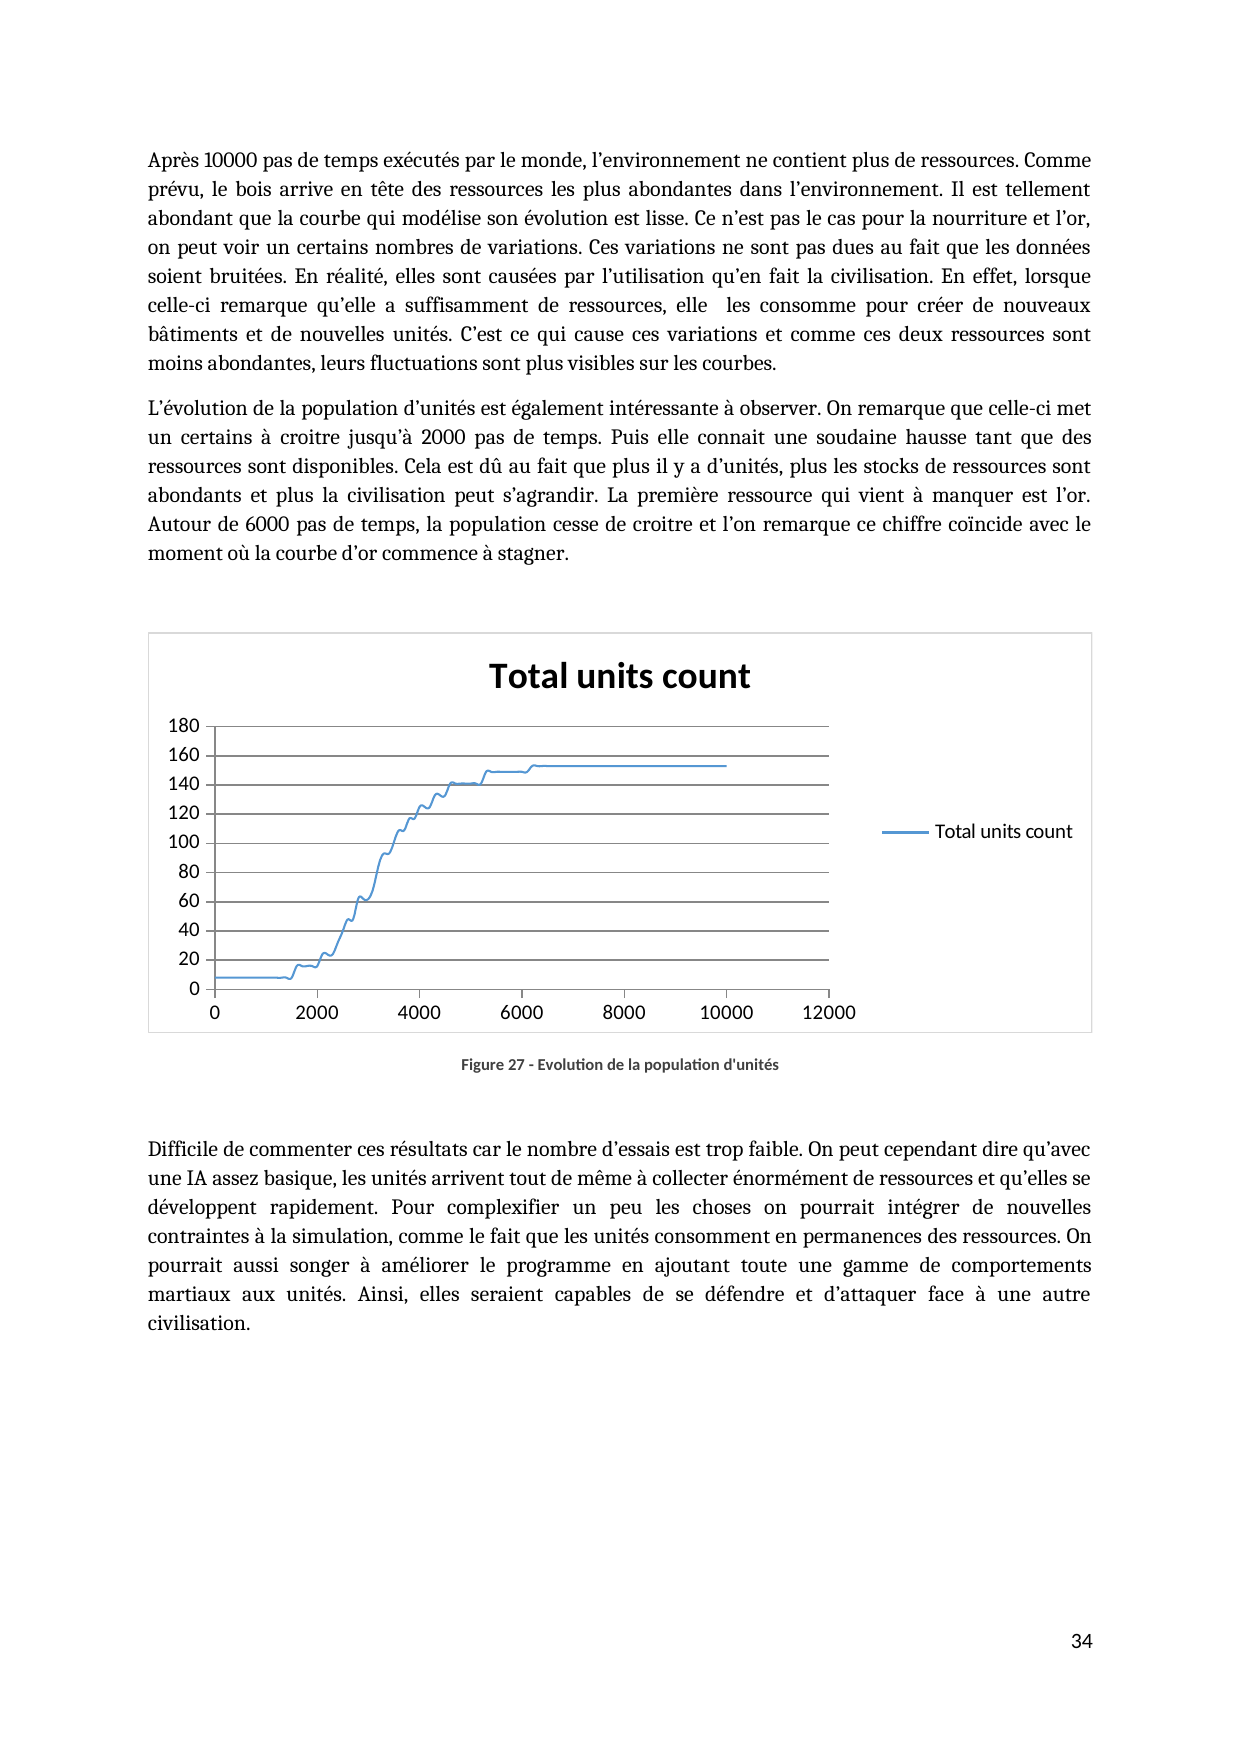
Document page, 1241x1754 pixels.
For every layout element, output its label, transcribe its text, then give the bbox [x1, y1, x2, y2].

text L’évolution de la population d’unités est également intéressante à observer. On remarque que celle-ci met un certains à croitre jusqu’à 2000 pas de temps. Puis elle connait une soudaine hausse tant que des ressources sont disponibles. Cela est dû au fait que plus il y a d’unités, plus les stocks de ressources sont abondants et plus la civilisation peut s’agrandir. La première ressource qui vient à manquer est l’or. Autour de 6000 pas de temps, la population cesse de croitre et l’on remarque ce chiffre coïncide avec le moment où la courbe d’or commence à stagner. [148, 396, 1093, 566]
text Difficile de commenter ces résultats car le nombre d’essais est trop faible. On peut cependant dire qu’avec une IA assez basique, les unités arrivent tout de même à collecter énormément de ressources et qu’elles se développent rapidement. Pour complexifier un peu les choses on pourrait intégrer de nouvelles contraintes à la simulation, comme le fait que les unités consomment en permanences des ressources. On pourrait aussi songer à améliorer le programme en ajoutant toute une gamme de comportements martiaux aux unités. Ainsi, elles seraient capables de se défendre et d’attaquer face à une autre civilisation. [148, 1136, 1093, 1335]
text Après 10000 pas de temps exécutés par le monde, l’environnement ne contient plus de ressources. Comme prévu, le bois arrive en tête des ressources les plus abondantes dans l’environnement. Il est tellement abondant que la courbe qui modélise son évolution est lisse. Ce n’est pas le cas pour la nourriture et l’or, on peut voir un certains nombres de variations. Ces variations ne sont pas dues au fait que les données soient bruitées. En réalité, elles sont causées par l’utilisation qu’en fait la civilisation. En effet, lorsque celle-ci remarque qu’elle a suffisamment de ressources, elle les consomme pour créer de nouveaux bâtiments et de nouvelles unités. C’est ce qui cause ces variations et comme ces deux ressources sont moins abondantes, leurs fluctuations sont plus visibles sur les courbes. [148, 148, 1093, 376]
